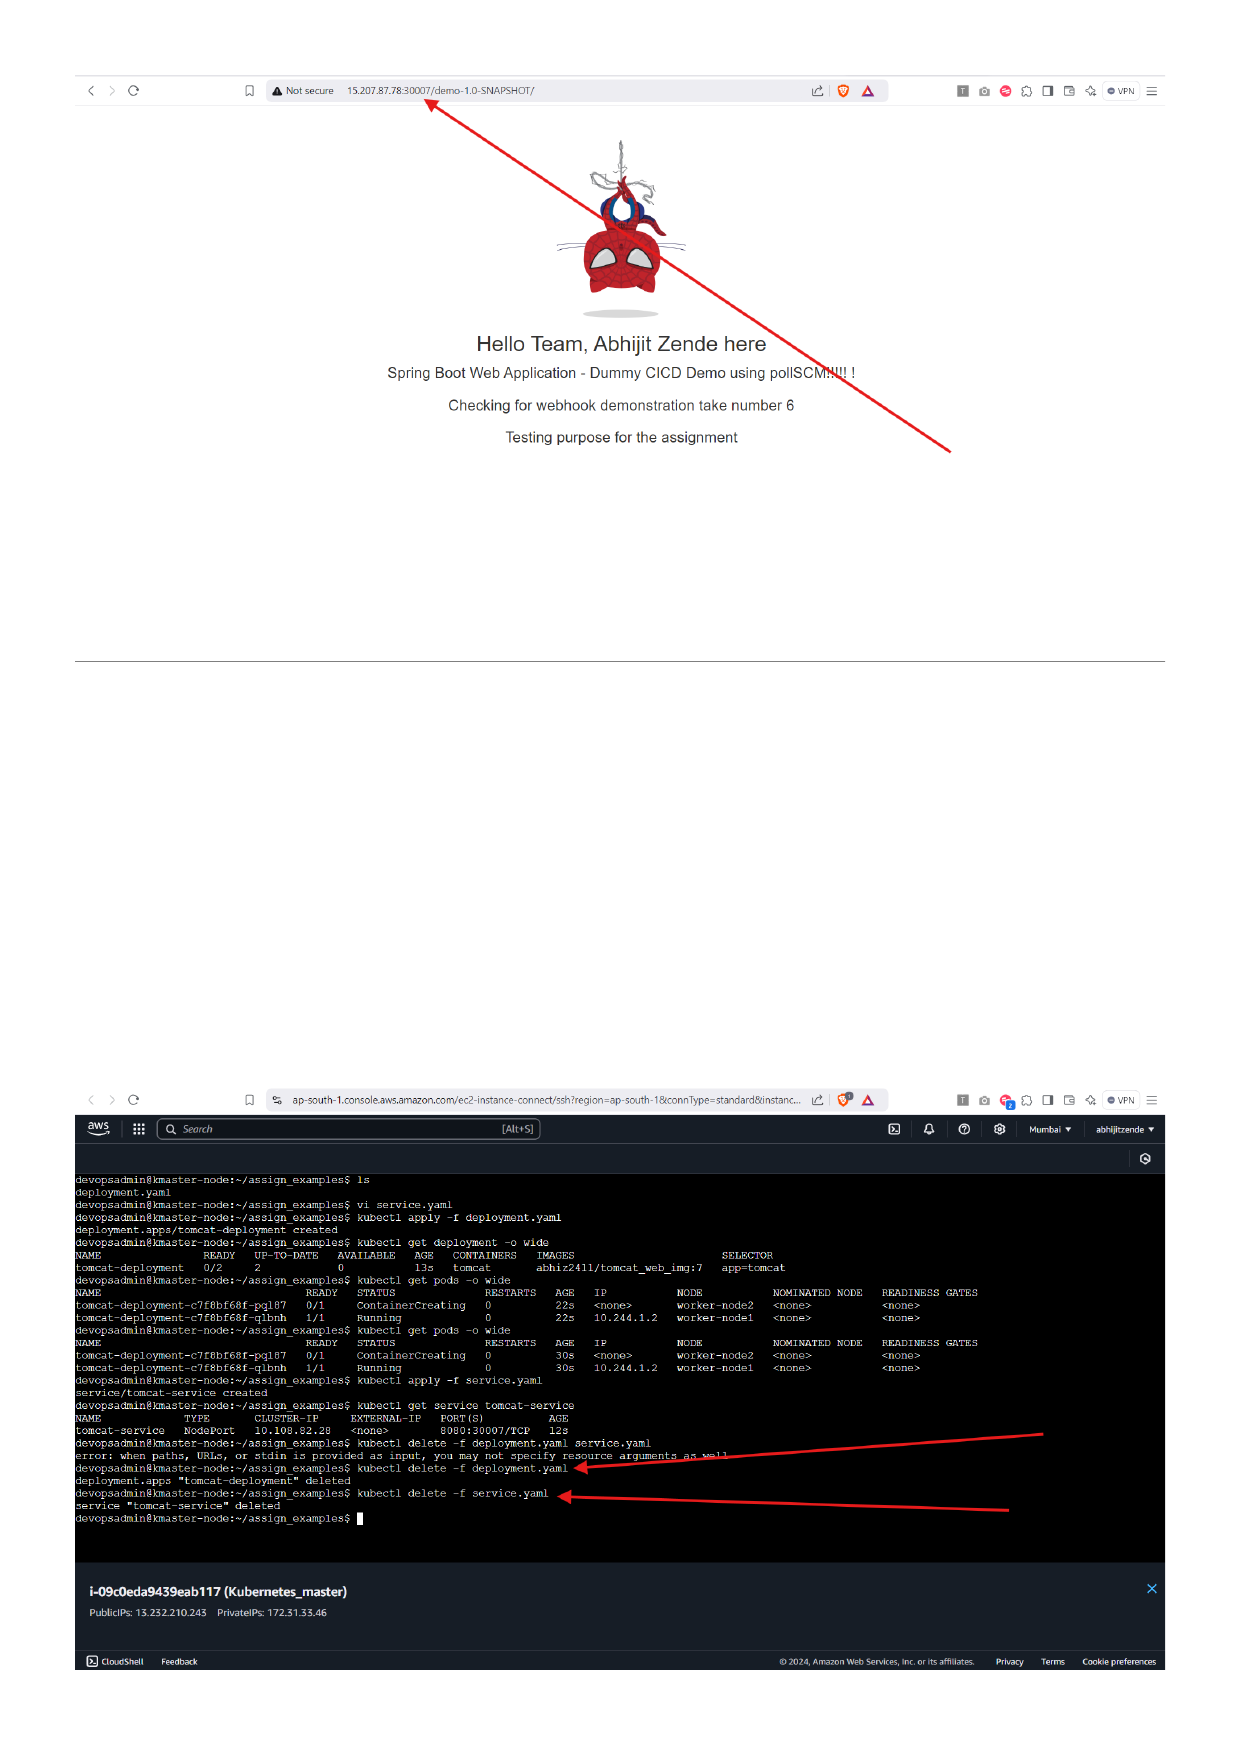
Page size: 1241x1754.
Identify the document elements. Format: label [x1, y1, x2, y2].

picture [75, 75, 1166, 662]
picture [75, 1086, 1166, 1670]
